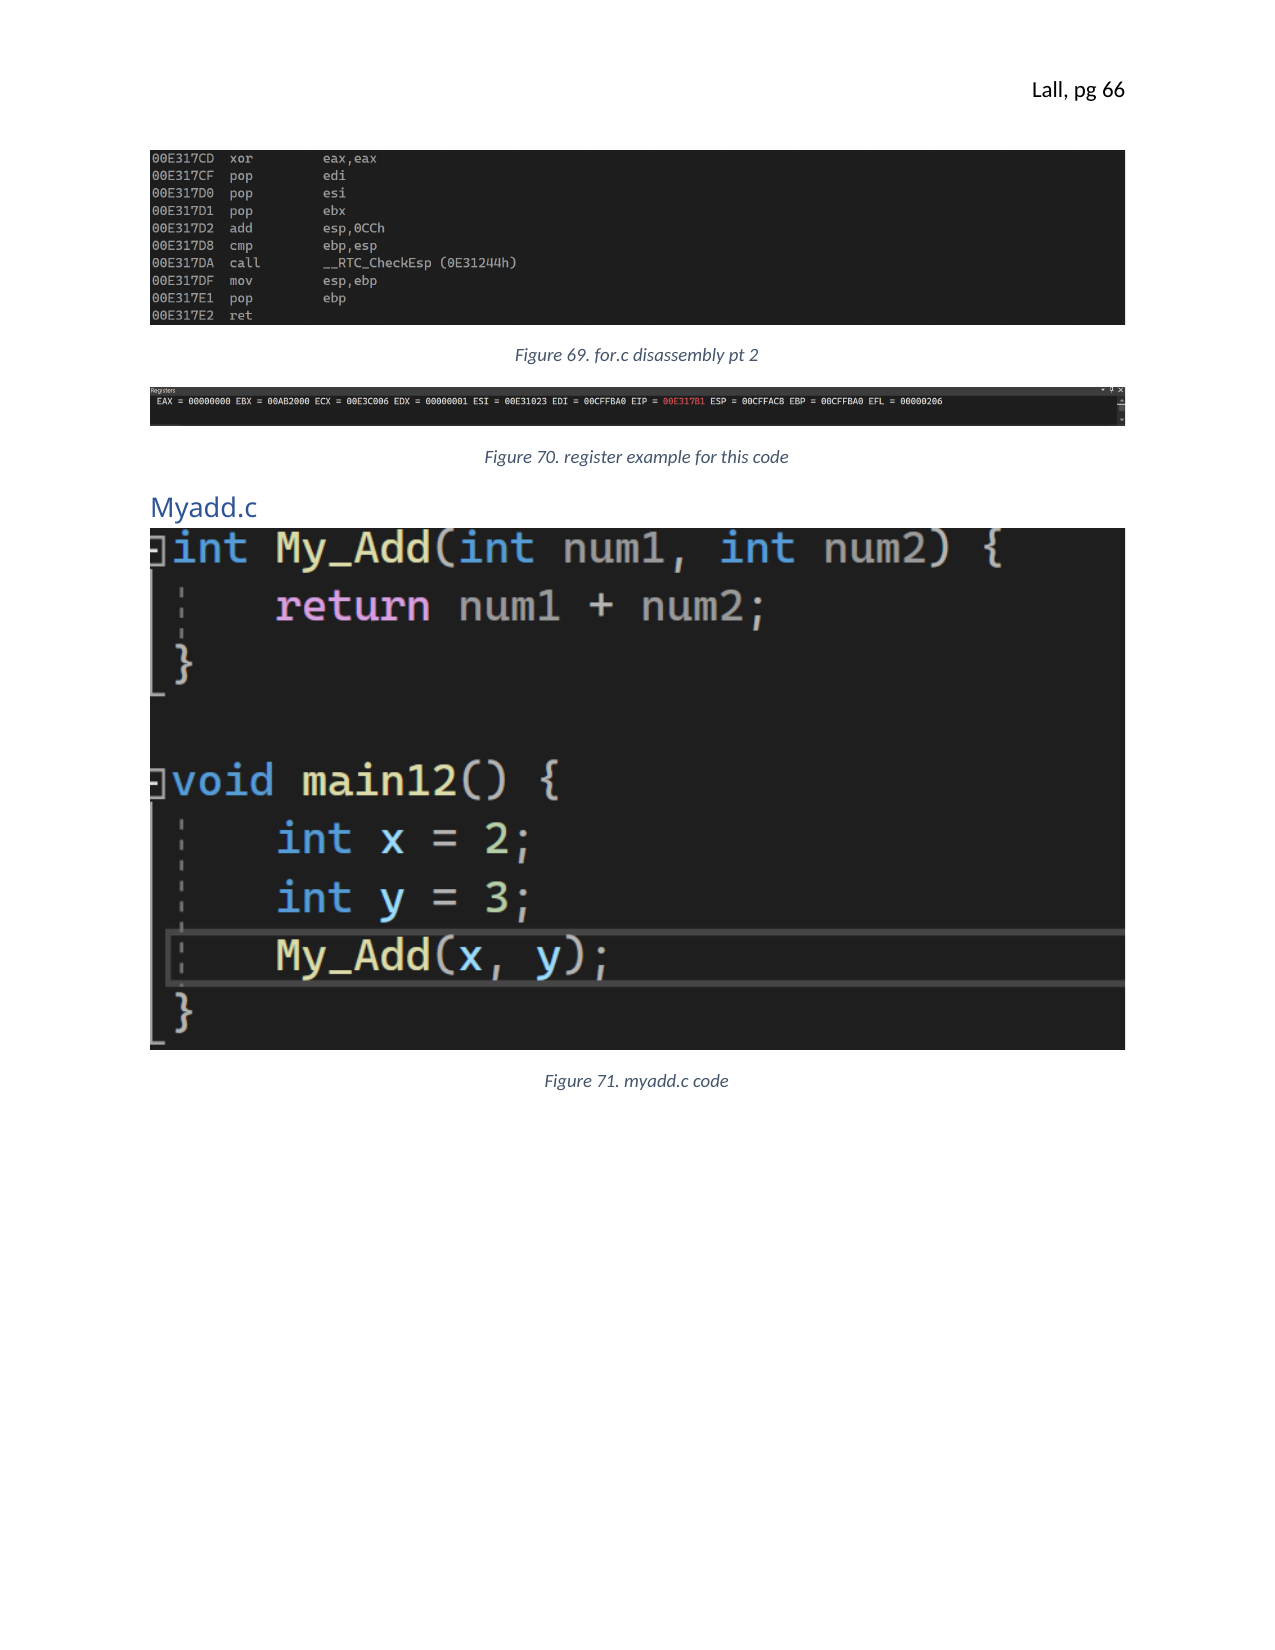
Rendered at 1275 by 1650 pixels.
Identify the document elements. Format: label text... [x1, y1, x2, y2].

picture [150, 150, 1125, 325]
picture [150, 387, 1125, 426]
picture [150, 528, 1125, 1050]
subtitle Myadd.c [150, 489, 1125, 526]
text Figure 70. register example for this code [150, 445, 1125, 468]
text Figure 69. for.c disassembly pt 2 [150, 343, 1125, 366]
text Figure 71. myadd.c code [150, 1069, 1125, 1092]
